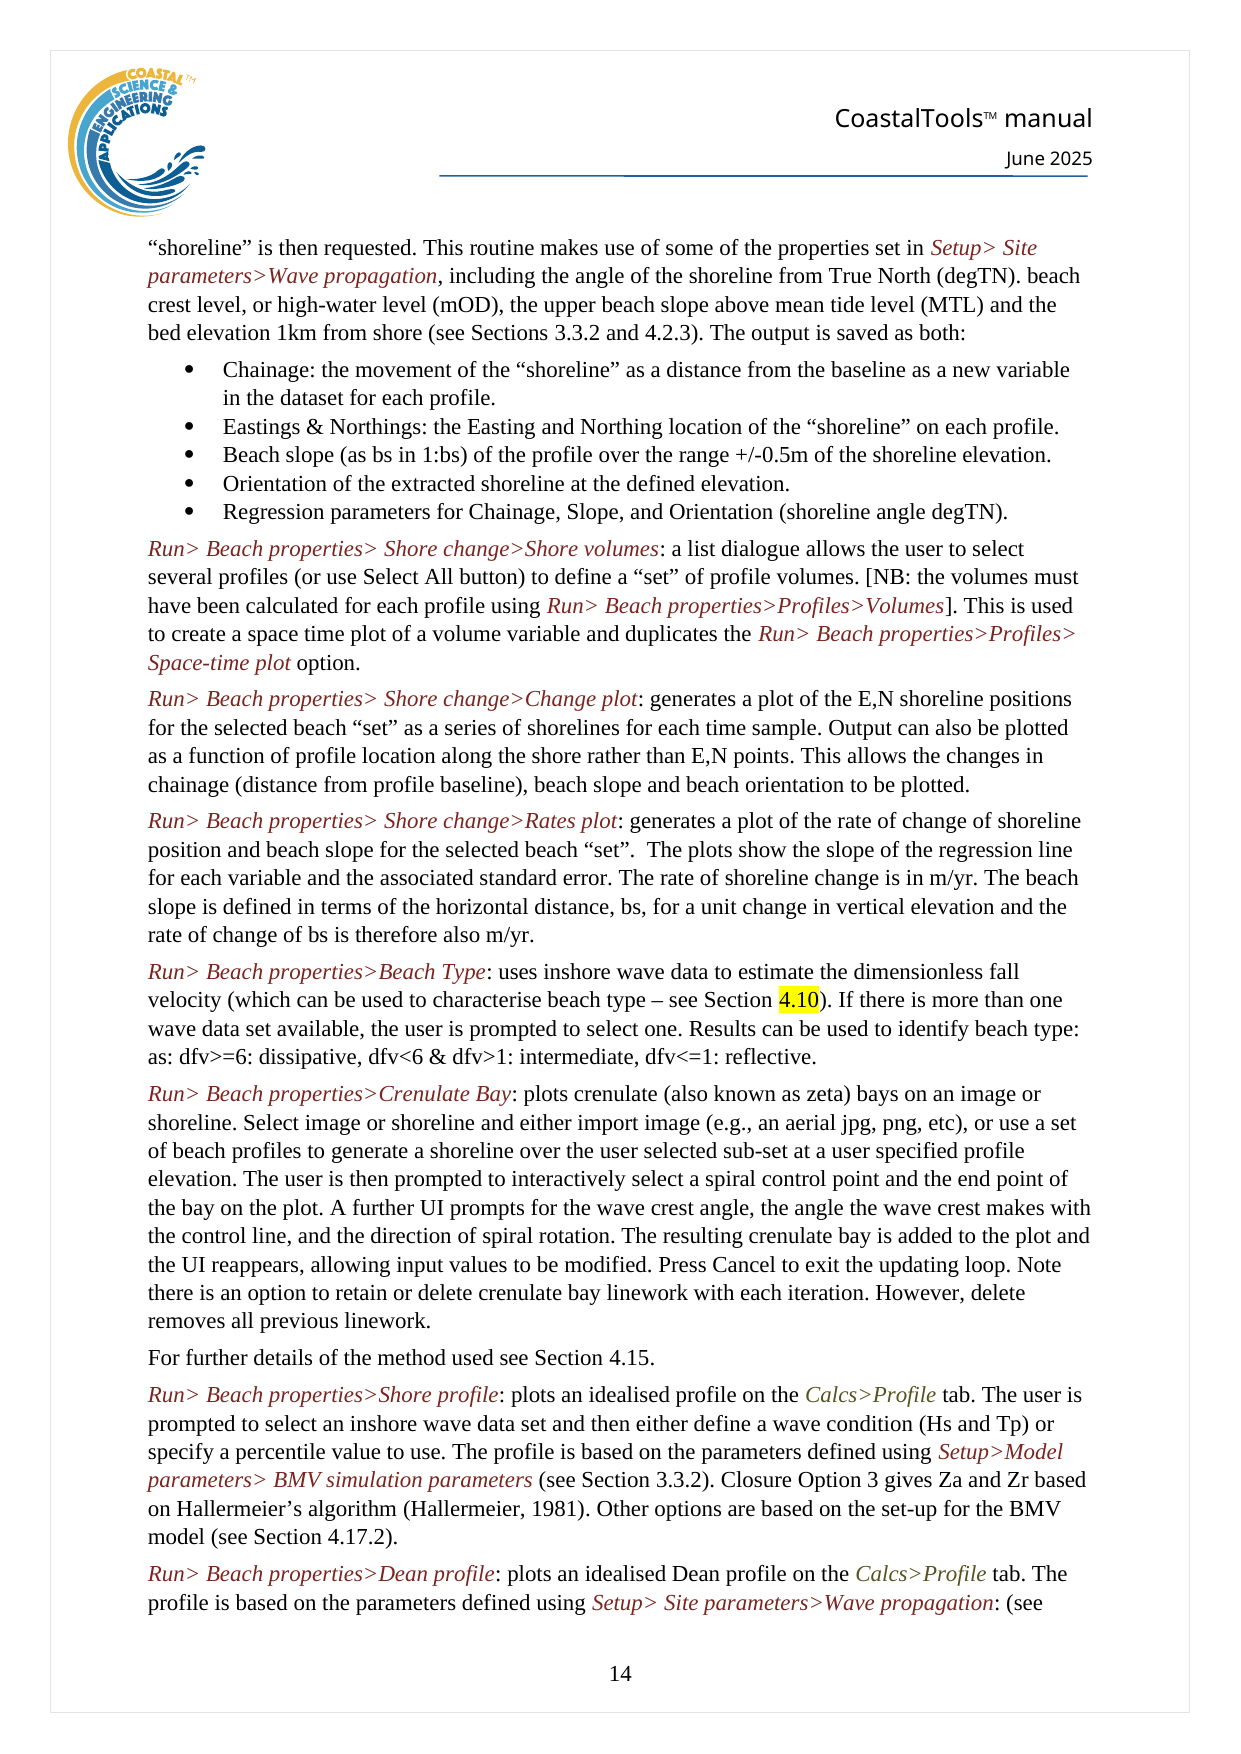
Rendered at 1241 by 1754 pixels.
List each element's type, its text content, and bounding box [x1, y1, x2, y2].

text Run> Beach properties>Crenulate Bay: plots crenulate (also known as zeta) bays on an image or shoreline. Select image or shoreline and either import image (e.g., an aerial jpg, png, etc), or use a set of beach profiles to generate a shoreline over the user selected sub-set at a user specified profile elevation. The user is then prompted to interactively select a spiral control point and the end point of the bay on the plot. A further UI prompts for the wave crest angle, the angle the wave crest makes with the control line, and the direction of spiral rotation. The resulting crenulate bay is added to the plot and the UI reappears, allowing input values to be modified. Press Cancel to exit the updating loop. Note there is an option to retain or delete crenulate bay linework with each iteration. However, delete removes all previous linework. [148, 1080, 1093, 1334]
text Run> Beach properties> Shore change>Rates plot: generates a plot of the rate of change of shoreline position and beach slope for the selected beach “set”. The plots show the slope of the regression line for each variable and the associated standard error. The rate of shoreline change is in m/yr. The beach slope is defined in terms of the horizontal distance, bs, for a unit change in vertical elevation and the rate of change of bs is therefore also m/yr. [148, 807, 1093, 948]
text Run> Beach properties> Shore change>Change plot: generates a plot of the E,N shoreline positions for the selected beach “set” as a series of shorelines for each time sample. Output can also be plotted as a function of profile location along the shore rather than E,N points. This allows the changes in chainage (distance from profile baseline), beach slope and beach orientation to be plotted. [148, 685, 1093, 797]
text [148, 1560, 1093, 1615]
list Eastings & Northings: the Easting and Northing location of the “shoreline” on each profile. [185, 413, 1093, 439]
text Run> Beach properties>Shore profile: plots an idealised profile on the Calcs>Profile tab. The user is prompted to select an inshore wave data set and then either define a wave condition (Hs and Tp) or specify a percentile value to use. The profile is based on the parameters defined using Setup>Model parameters> BMV simulation parameters (see Section 3.3.2). Closure Option 3 gives Za and Zr based on Hallermeier’s algorithm (Hallermeier, 1981). Other options are based on the set-up for the BMV model (see Section 4.17.2). [148, 1381, 1093, 1550]
text Run> Beach properties>Beach Type: uses inshore wave data to estimate the dimensionless fall velocity (which can be used to characterise beach type – see Section 4.10). If there is more than one wave data set available, the user is prompted to select one. Results can be used to identify beach type: as: dfv>=6: dissipative, dfv<6 & dfv>1: intermediate, dfv<=1: reflective. [148, 958, 1093, 1070]
list Chainage: the movement of the “shoreline” as a distance from the baseline as a new variable in the dataset for each profile. [185, 356, 1093, 411]
list Orientation of the extracted shoreline at the defined elevation. [185, 470, 1093, 496]
list Beach slope (as bs in 1:bs) of the profile over the range +/-0.5m of the shoreline elevation. [185, 441, 1093, 468]
text Run> Beach properties> Shore change>Shore volumes: a list dialogue allows the user to select several profiles (or use Select All button) to define a “set” of profile volumes. [NB: the volumes must have been calculated for each profile using Run> Beach properties>Profiles>Volumes]. This is used to create a space time plot of a volume variable and duplicates the Run> Beach properties>Profiles> Space-time plot option. [148, 535, 1093, 675]
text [148, 234, 1093, 346]
text For further details of the method used see Section 4.15. [148, 1344, 1093, 1371]
list Regression parameters for Chainage, Slope, and Orientation (shoreline angle degTN). [185, 498, 1093, 524]
